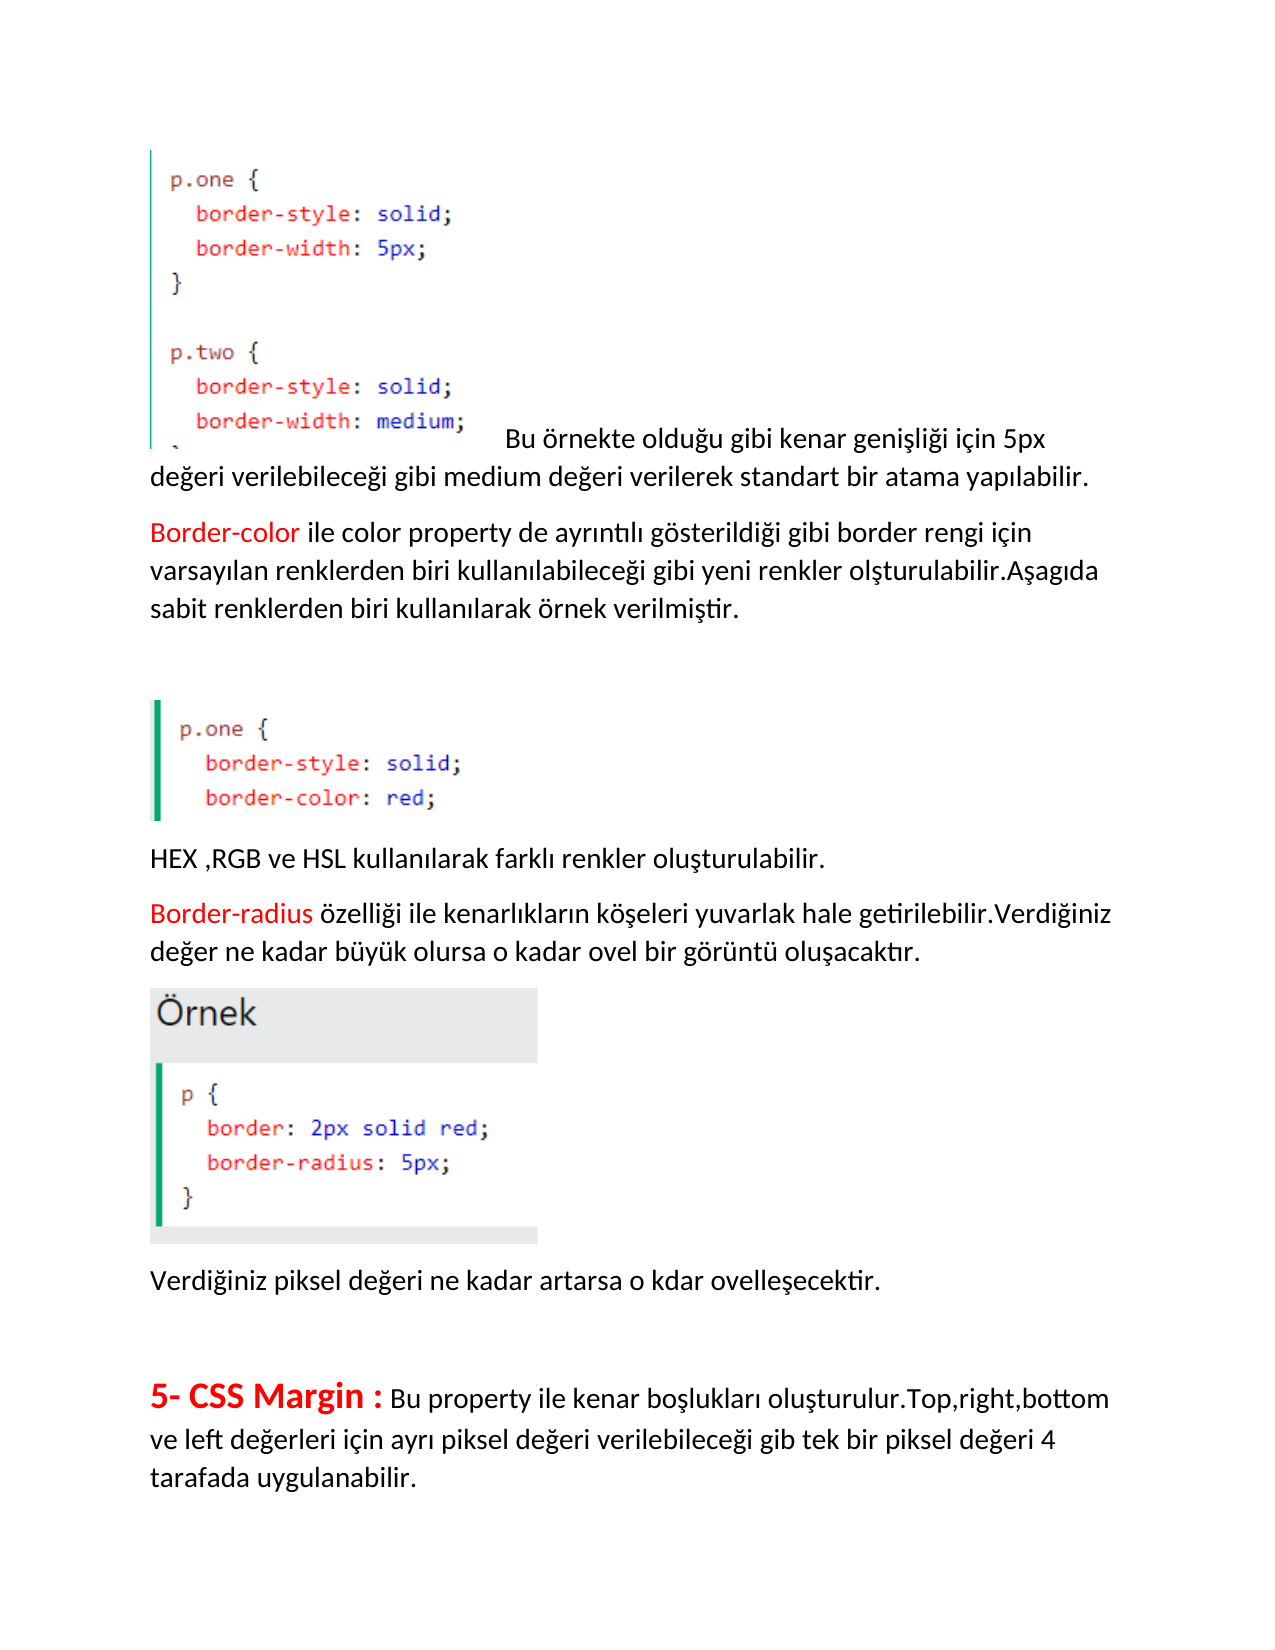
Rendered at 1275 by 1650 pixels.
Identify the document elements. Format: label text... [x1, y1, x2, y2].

text Border-color ile color property de ayrıntılı gösterildiği gibi border rengi için varsayılan renklerden biri kullanılabileceği gibi yeni renkler olşturulabilir.Aşagıda sabit renklerden biri kullanılarak örnek verilmiştir. [150, 514, 1125, 626]
picture [150, 150, 505, 449]
text HEX ,RGB ve HSL kullanılarak farklı renkler oluşturulabilir. [150, 840, 1125, 876]
picture [150, 988, 538, 1244]
text Border-radius özelliği ile kenarlıkların köşeleri yuvarlak hale getirilebilir.Verdiğiniz değer ne kadar büyük olursa o kadar ovel bir görüntü oluşacaktır. [150, 895, 1125, 969]
text 5- CSS Margin : Bu property ile kenar boşlukları oluşturulur.Top,right,bottom ve left değerleri için ayrı piksel değeri verilebileceği gib tek bir piksel değeri 4 tarafada uygulanabilir. [150, 1372, 1125, 1495]
picture [150, 700, 472, 821]
text Verdiğiniz piksel değeri ne kadar artarsa o kdar ovelleşecektir. [150, 1262, 1125, 1298]
